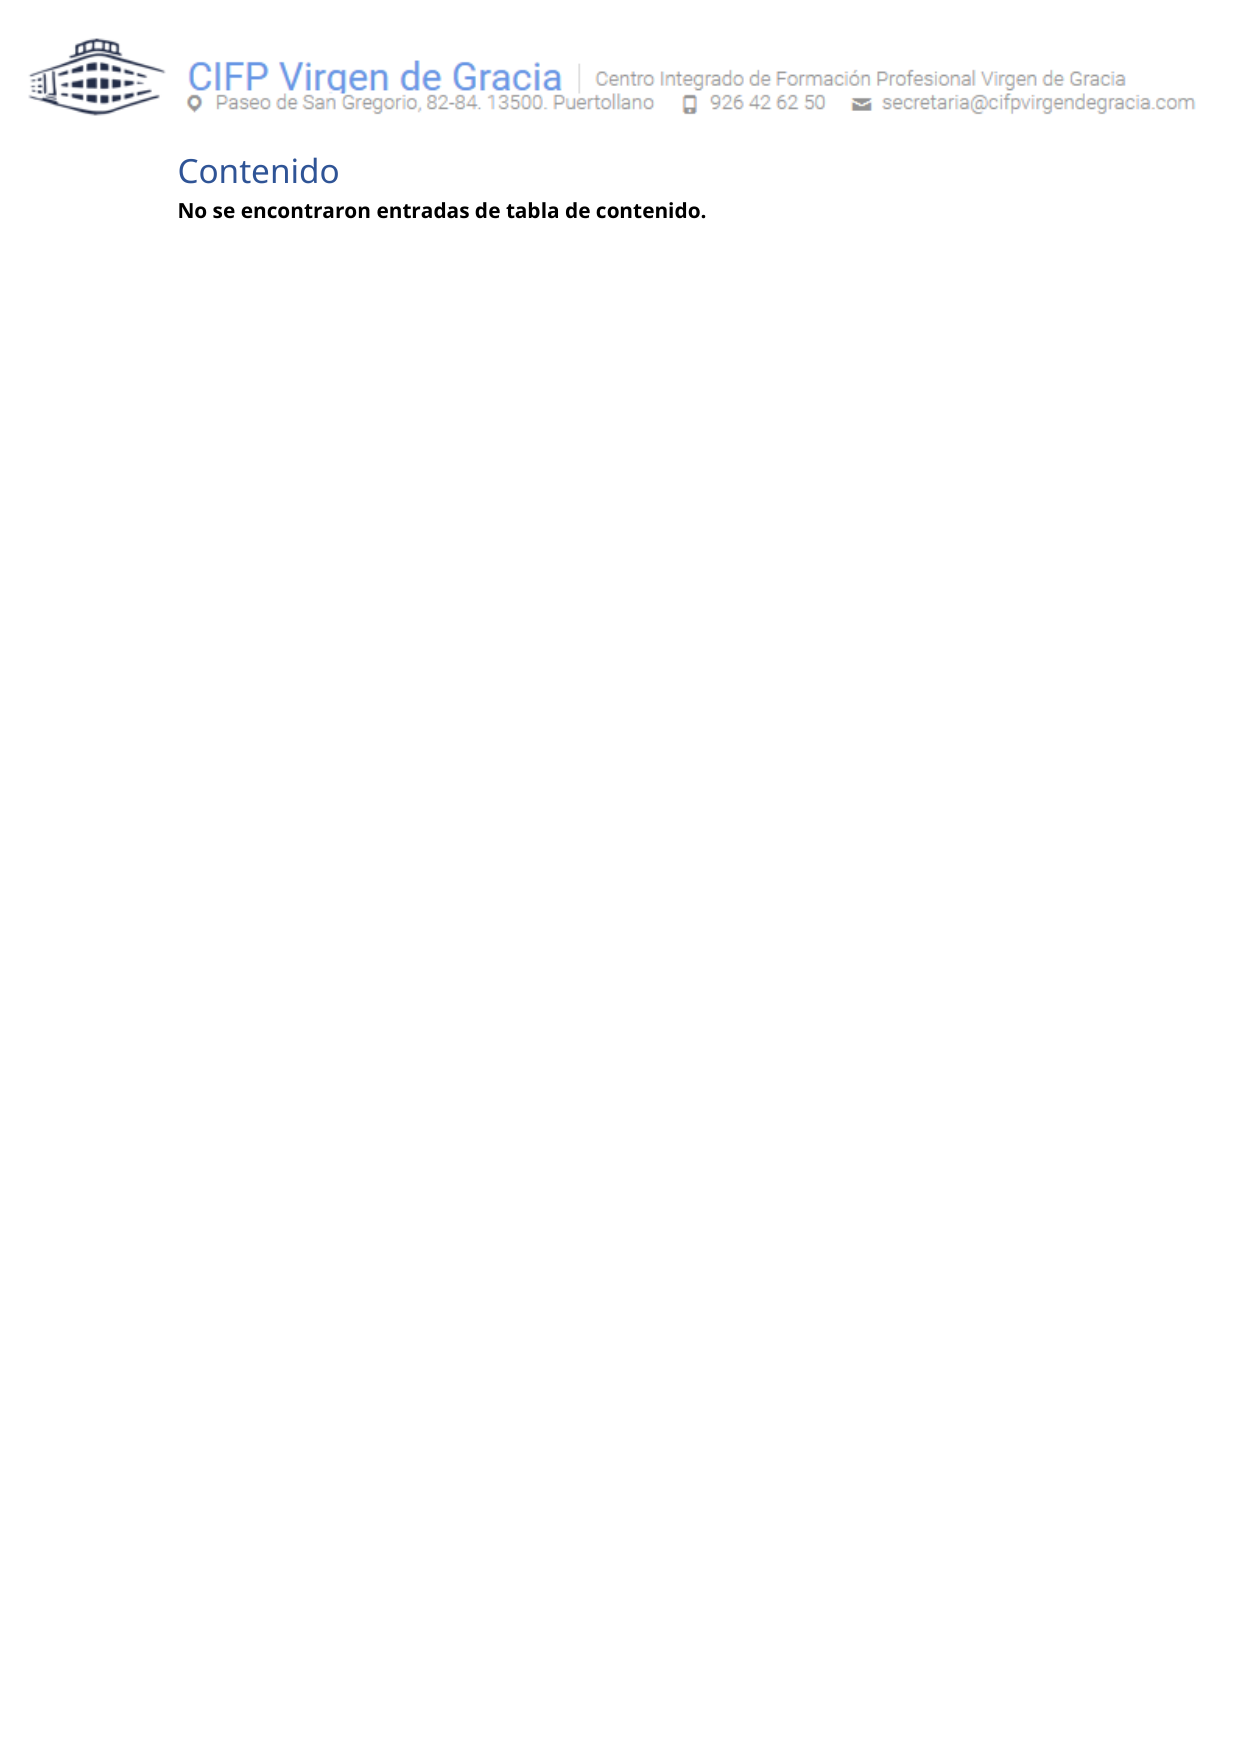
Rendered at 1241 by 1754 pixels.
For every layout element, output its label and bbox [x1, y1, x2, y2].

picture [18, 28, 1222, 147]
